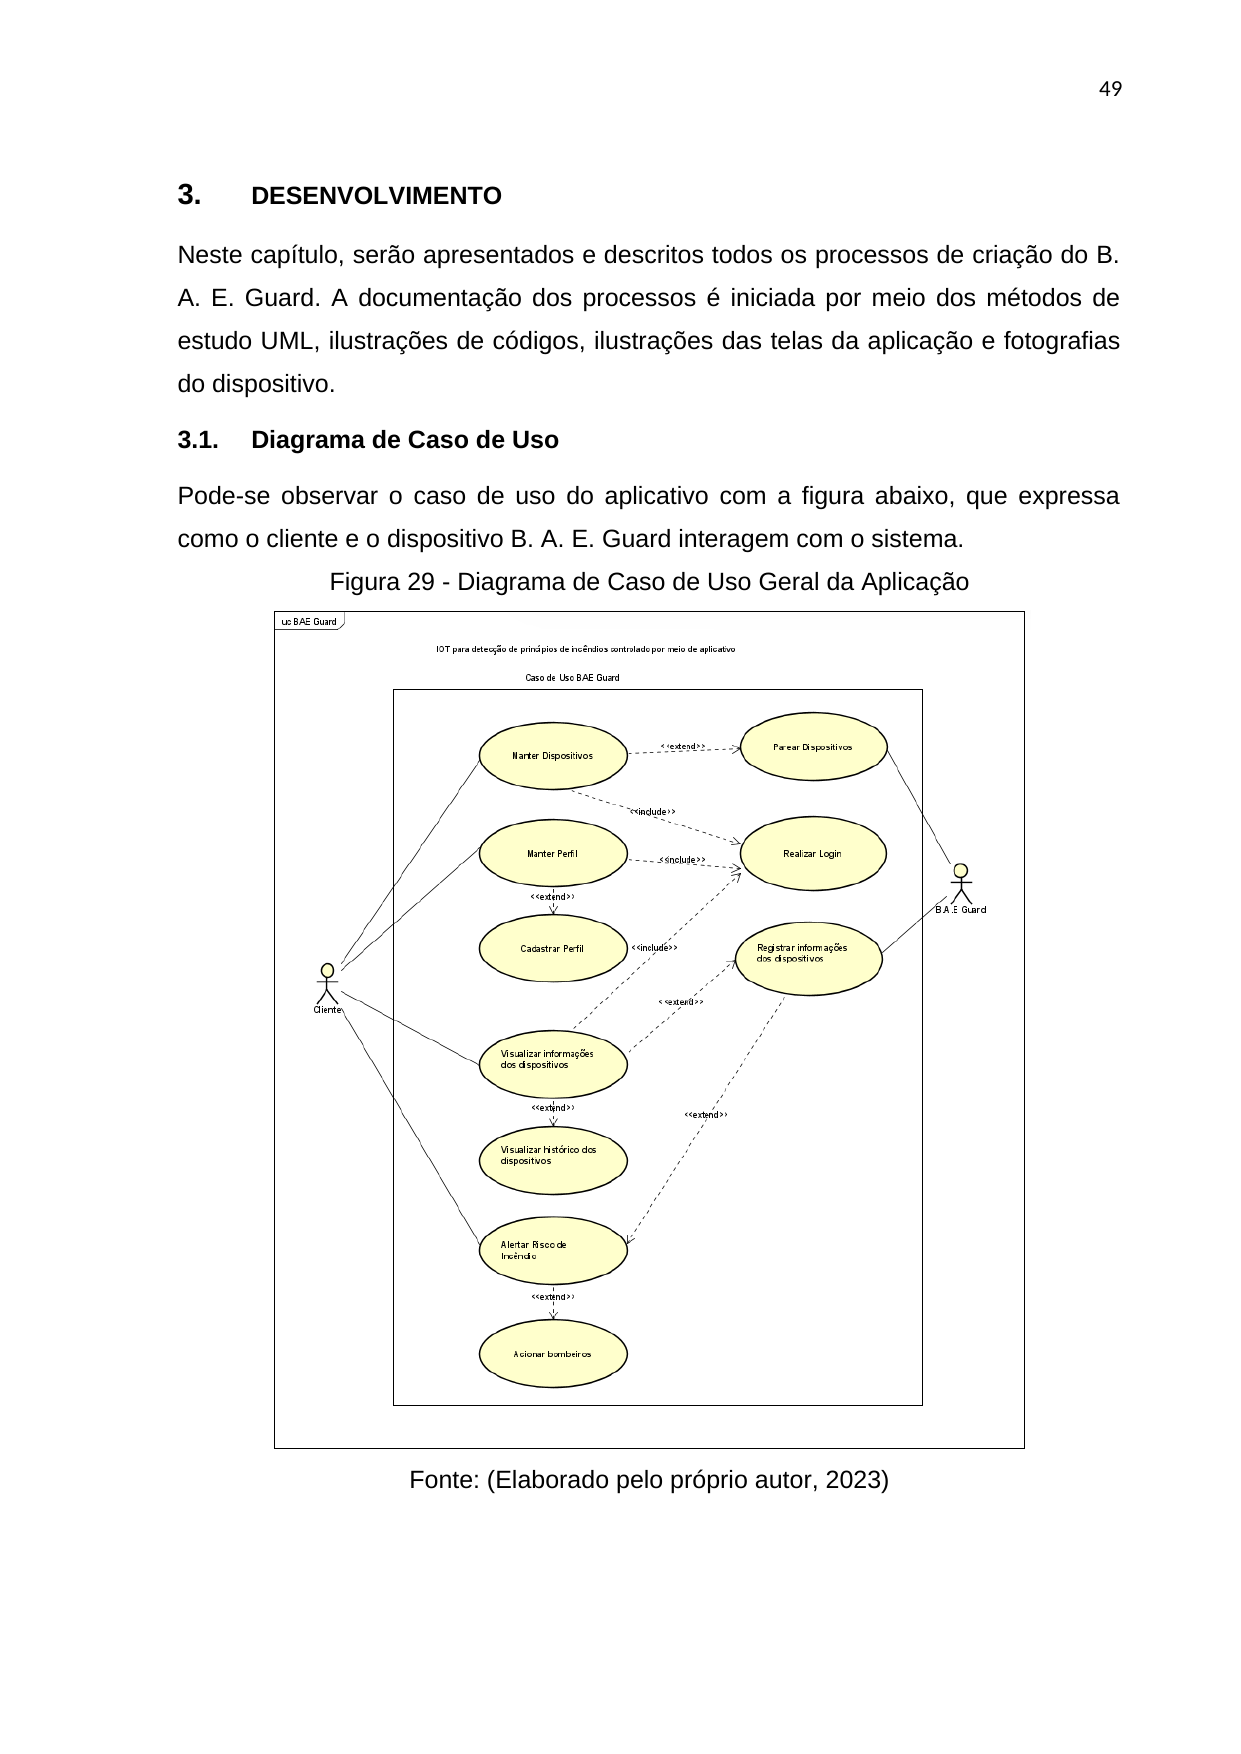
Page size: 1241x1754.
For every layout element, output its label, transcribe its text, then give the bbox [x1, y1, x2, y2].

list Pode-se observar o caso de uso do aplicativo com a figura abaixo, que expressa como o cliente e o dispositivo B. A. E. Guard interagem com o sistema. [177, 481, 1122, 552]
list Figura 29 - Diagrama de Caso de Uso Geral da Aplicação [177, 567, 1122, 596]
list Neste capítulo, serão apresentados e descritos todos os processos de criação do B. A. E. Guard. A documentação dos processos é iniciada por meio dos métodos de estudo UML, ilustrações de códigos, ilustrações das telas da aplicação e fotografias do dispositivo. [177, 240, 1122, 398]
list Fonte: (Elaborado pelo próprio autor, 2023) [177, 1465, 1122, 1493]
subtitle Diagrama de Caso de Uso [177, 425, 1122, 454]
picture [268, 610, 1031, 1451]
subtitle DESENVOLVIMENTO [177, 177, 1122, 211]
